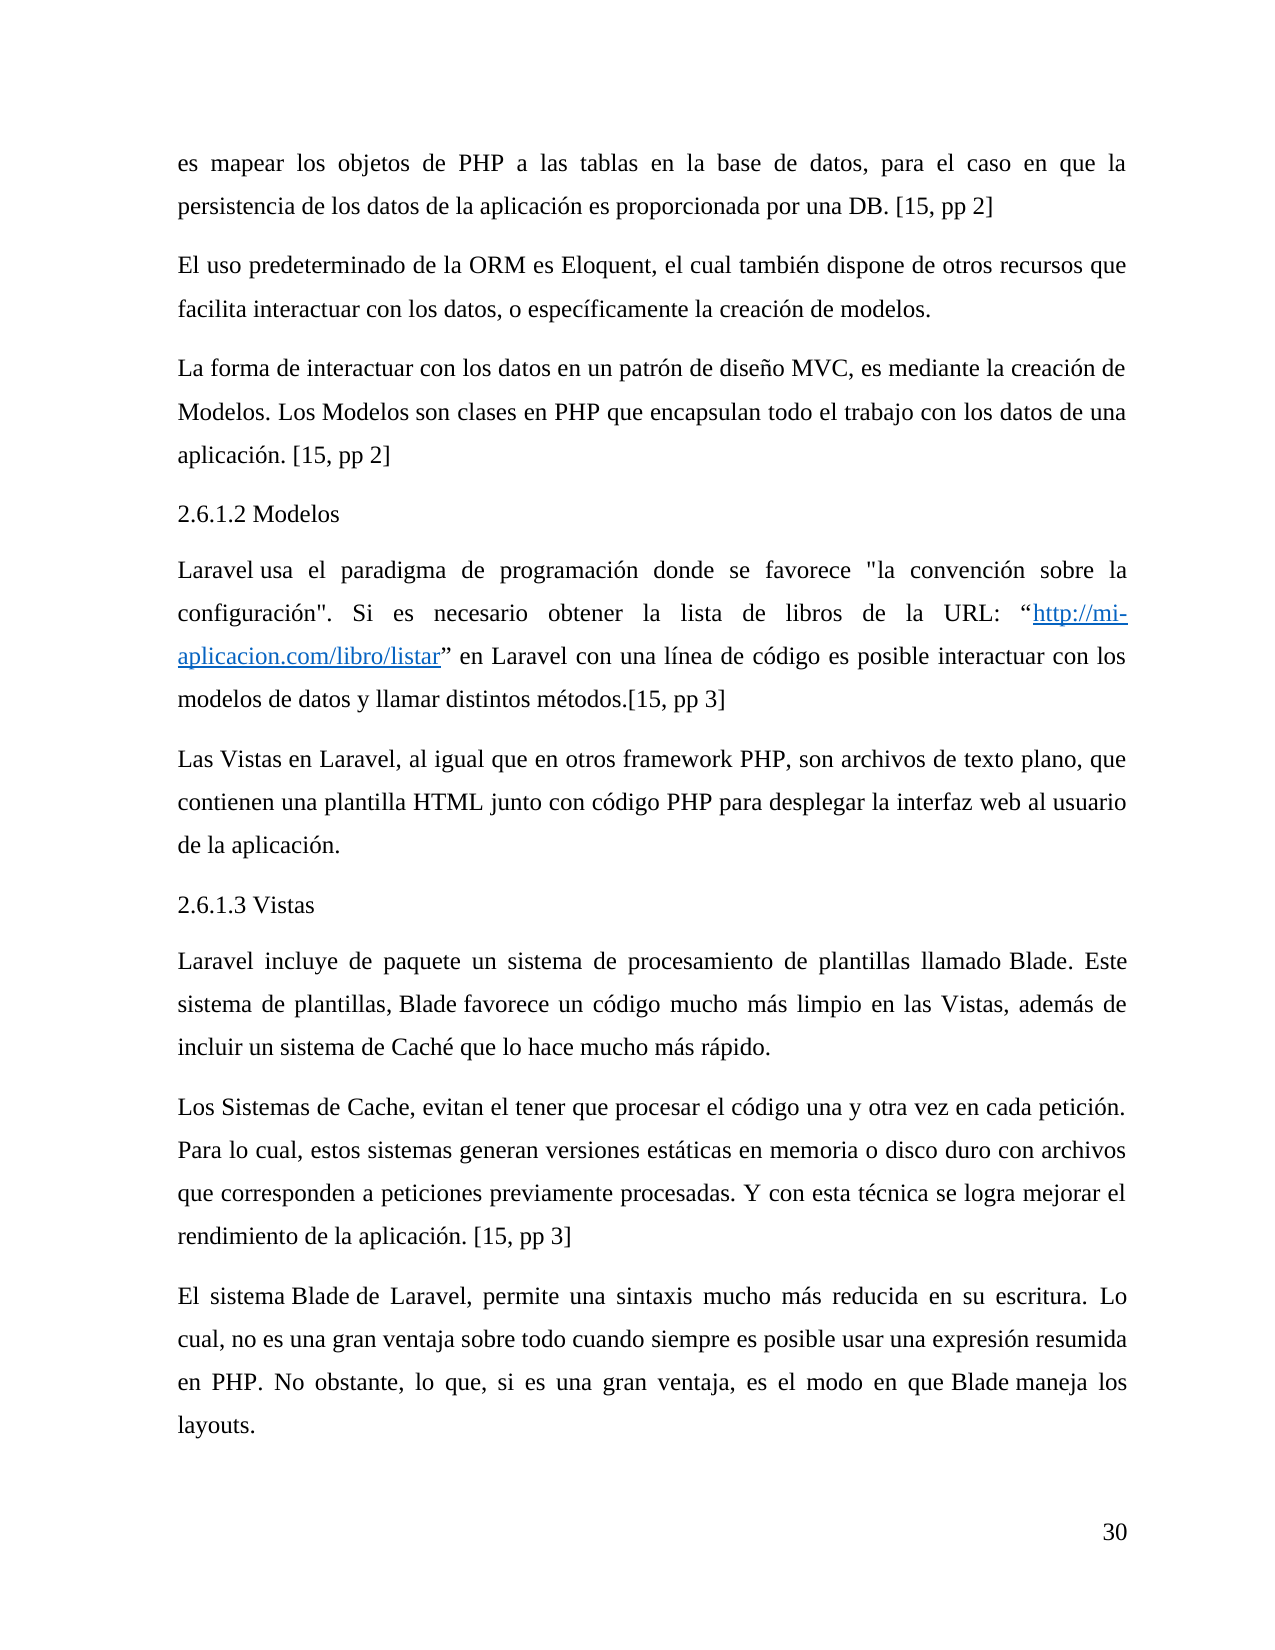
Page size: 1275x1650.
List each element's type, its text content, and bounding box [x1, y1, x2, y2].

subtitle Vistas [177, 890, 1127, 919]
text Laravel usa el paradigma de programación donde se favorece "la convención sobre la configuración". Si es necesario obtener la lista de libros de la URL: “http://mi-aplicacion.com/libro/listar” en Laravel con una línea de código es posible interactuar con los modelos de datos y llamar distintos métodos.[15, pp 3] [177, 625, 1127, 713]
text Laravel usa el paradigma de programación donde se favorece "la convención sobre la configuración". Si es necesario obtener la lista de libros de la URL: “http://mi-aplicacion.com/libro/listar” en Laravel con una línea de código es posible interactuar con los modelos de datos y llamar distintos métodos.[15, pp 3] [177, 555, 1127, 623]
text Las Vistas en Laravel, al igual que en otros framework PHP, son archivos de texto plano, que contienen una plantilla HTML junto con código PHP para desplegar la interfaz web al usuario de la aplicación. [177, 744, 1127, 859]
text El uso predeterminado de la ORM es Eloquent, el cual también dispone de otros recursos que facilita interactuar con los datos, o específicamente la creación de modelos. [177, 251, 1127, 322]
text El sistema Blade de Laravel, permite una sintaxis mucho más reducida en su escritura. Lo cual, no es una gran ventaja sobre todo cuando siempre es posible usar una expresión resumida en PHP. No obstante, lo que, si es una gran ventaja, es el modo en que Blade maneja los layouts. [177, 1281, 1127, 1324]
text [177, 148, 1127, 219]
text Los Sistemas de Cache, evitan el tener que procesar el código una y otra vez en cada petición. Para lo cual, estos sistemas generan versiones estáticas en memoria o disco duro con archivos que corresponden a peticiones previamente procesadas. Y con esta técnica se logra mejorar el rendimiento de la aplicación. [15, pp 3] [177, 1092, 1127, 1250]
text La forma de interactuar con los datos en un patrón de diseño MVC, es mediante la creación de Modelos. Los Modelos son clases en PHP que encapsulan todo el trabajo con los datos de una aplicación. [15, pp 2] [177, 353, 1127, 468]
text El sistema Blade de Laravel, permite una sintaxis mucho más reducida en su escritura. Lo cual, no es una gran ventaja sobre todo cuando siempre es posible usar una expresión resumida en PHP. No obstante, lo que, si es una gran ventaja, es el modo en que Blade maneja los layouts. [177, 1353, 1127, 1439]
text Laravel incluye de paquete un sistema de procesamiento de plantillas llamado Blade. Este sistema de plantillas, Blade favorece un código mucho más limpio en las Vistas, además de incluir un sistema de Caché que lo hace mucho más rápido. [177, 975, 1127, 1061]
subtitle Modelos [177, 499, 1127, 528]
